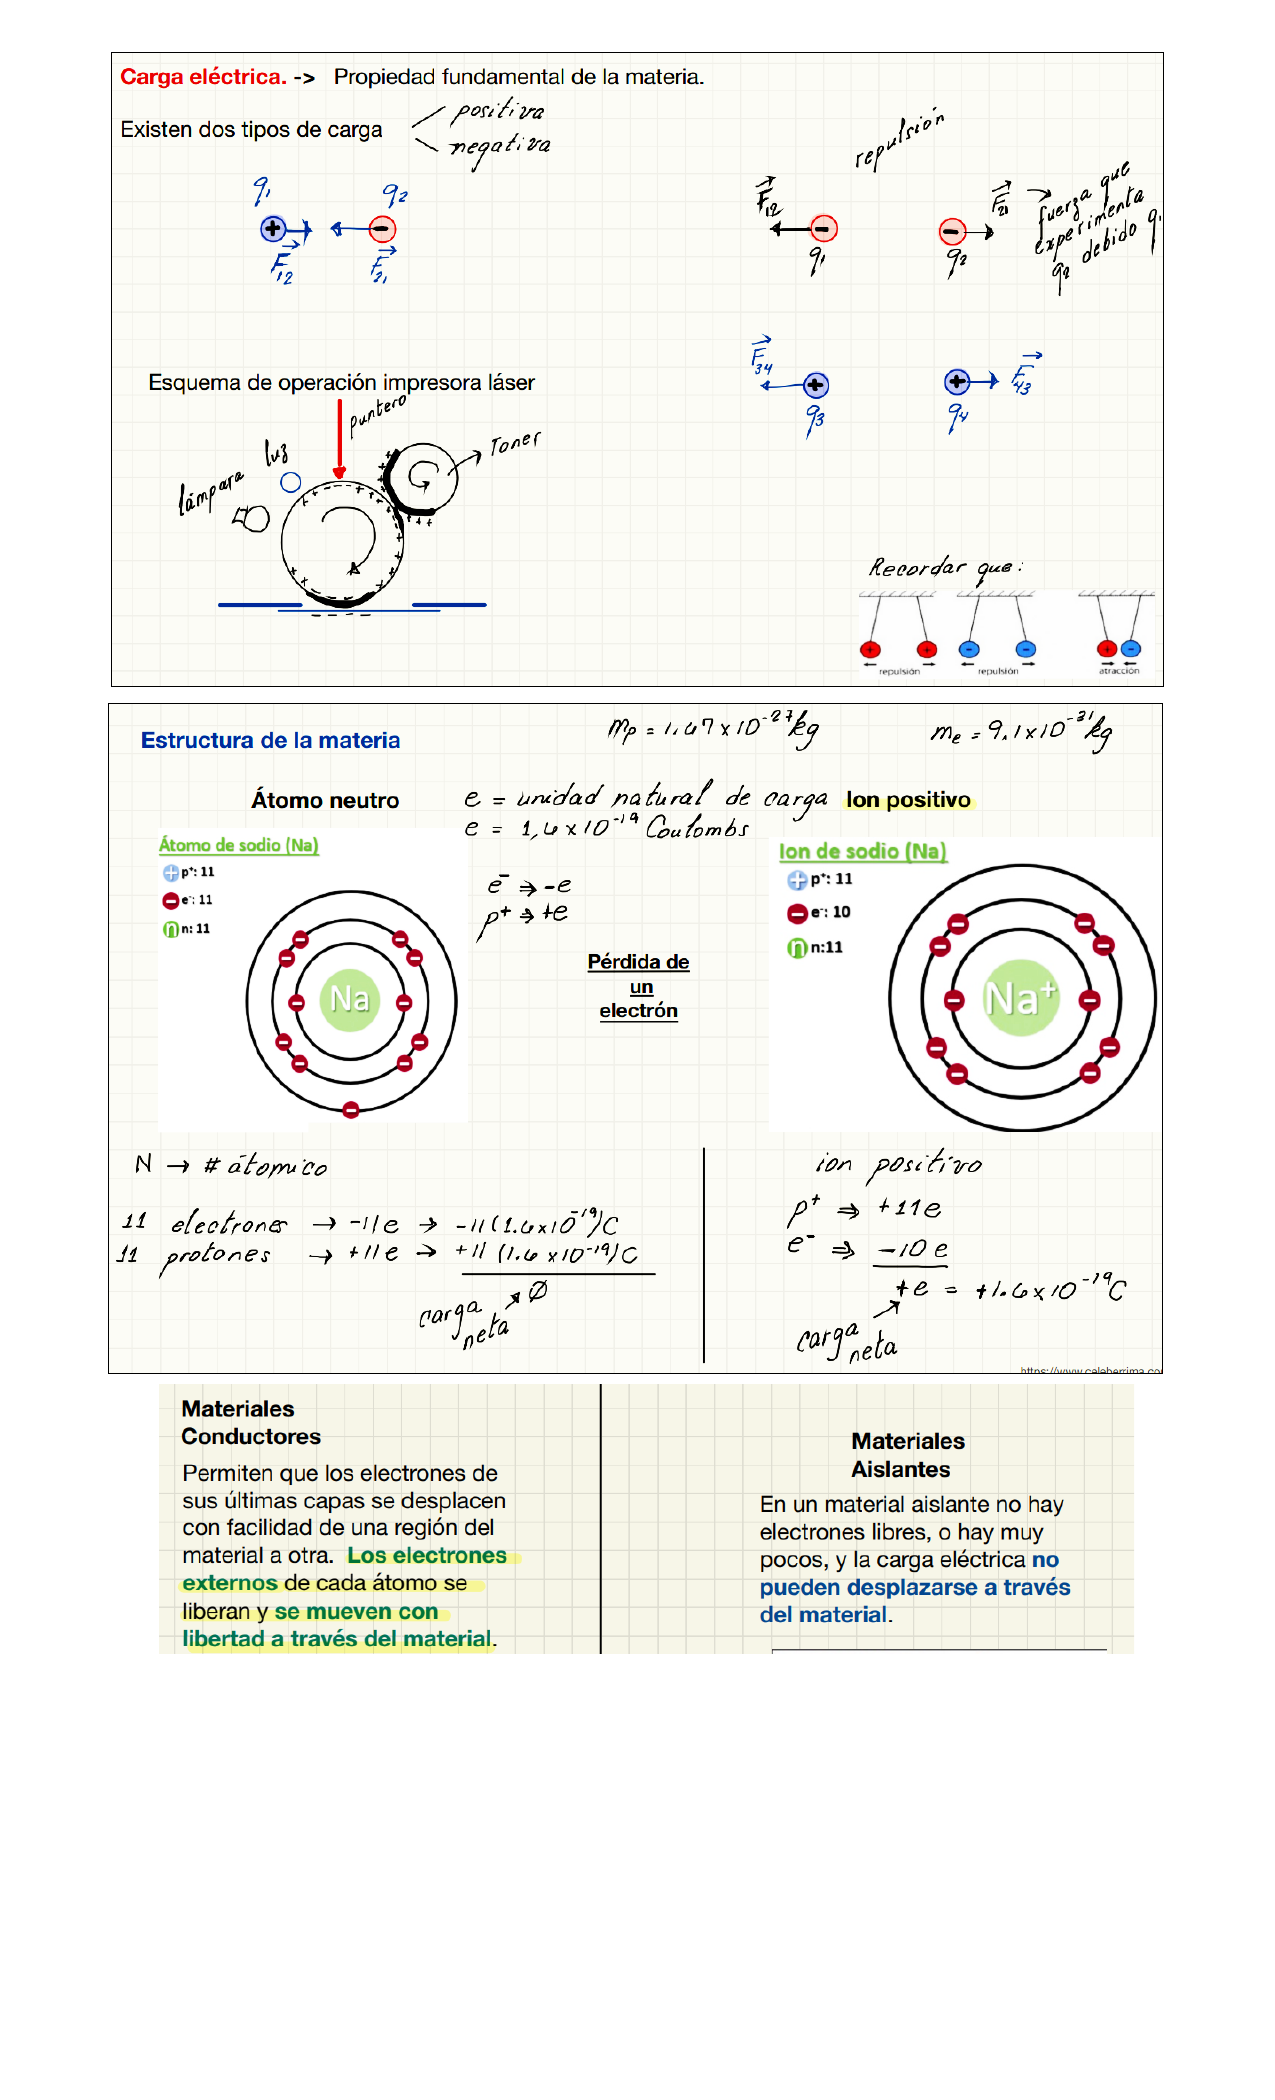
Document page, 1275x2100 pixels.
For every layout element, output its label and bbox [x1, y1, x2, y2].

picture [109, 704, 1162, 1373]
picture [112, 53, 1163, 686]
picture [159, 1384, 1135, 1654]
